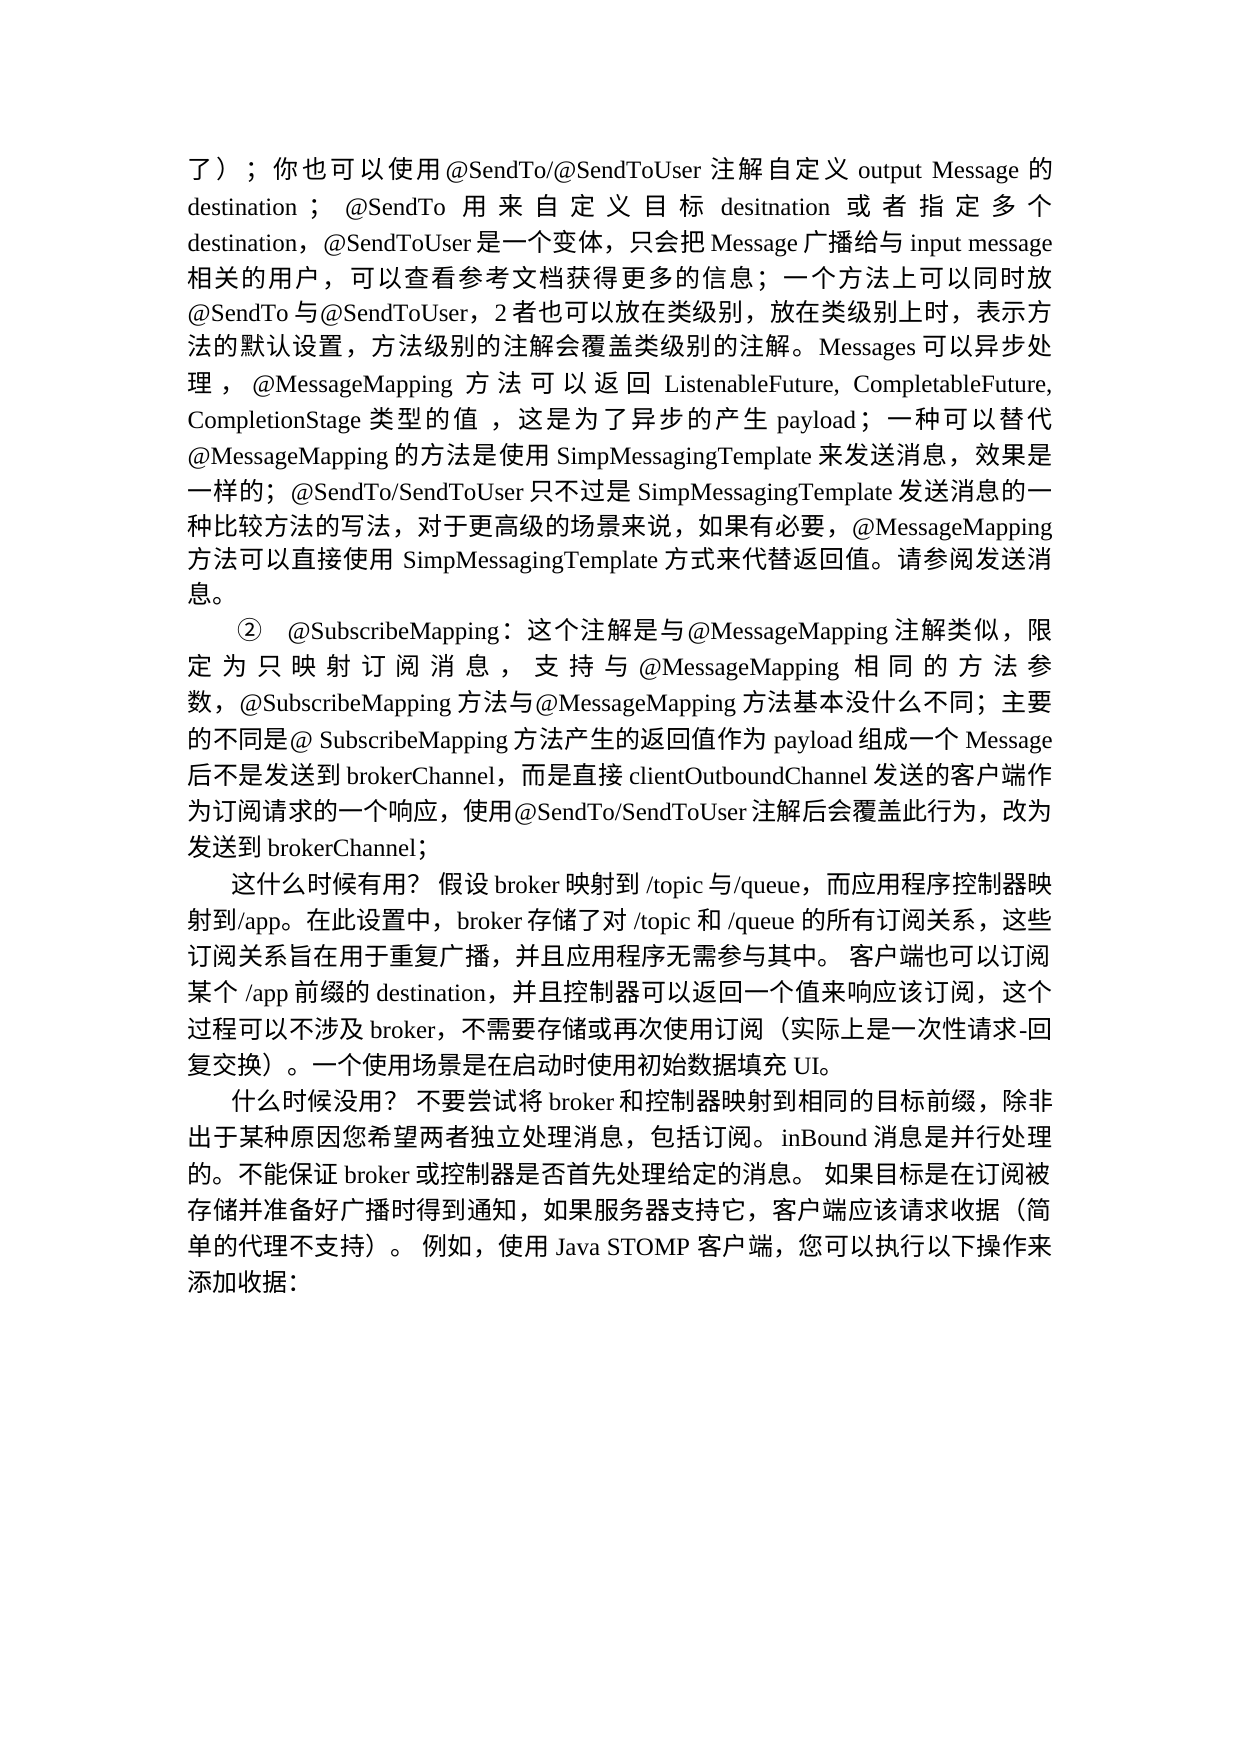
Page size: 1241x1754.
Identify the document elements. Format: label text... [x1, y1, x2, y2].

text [187, 150, 1053, 610]
list 这什么时候有用？ 假设broker映射到 /topic与/queue，而应用程序控制器映射到/app。在此设置中，broker存储了对 /topic 和 /queue 的所有订阅关系，这些订阅关系旨在用于重复广播，并且应用程序无需参与其中。 客户端也可以订阅某个 /app前缀的destination，并且控制器可以返回一个值来响应该订阅，这个过程可以不涉及broker，不需要存储或再次使用订阅（实际上是一次性请求-回复交换）。一个使用场景是在启动时使用初始数据填充 UI。 [187, 864, 1053, 1082]
list @SubscribeMapping：这个注解是与@MessageMapping注解类似，限定为只映射订阅消息，支持与@MessageMapping相同的方法参数，@SubscribeMapping方法与@MessageMapping方法基本没什么不同；主要的不同是@ SubscribeMapping方法产生的返回值作为payload组成一个Message后不是发送到brokerChannel，而是直接clientOutboundChannel发送的客户端作为订阅请求的一个响应，使用@SendTo/SendToUser注解后会覆盖此行为，改为发送到brokerChannel； [187, 610, 1053, 864]
list 什么时候没用？ 不要尝试将broker和控制器映射到相同的目标前缀，除非出于某种原因您希望两者独立处理消息，包括订阅。inBound消息是并行处理的。不能保证broker或控制器是否首先处理给定的消息。 如果目标是在订阅被存储并准备好广播时得到通知，如果服务器支持它，客户端应该请求收据（简单的代理不支持）。 例如，使用 Java STOMP 客户端，您可以执行以下操作来添加收据： [187, 1082, 1053, 1299]
